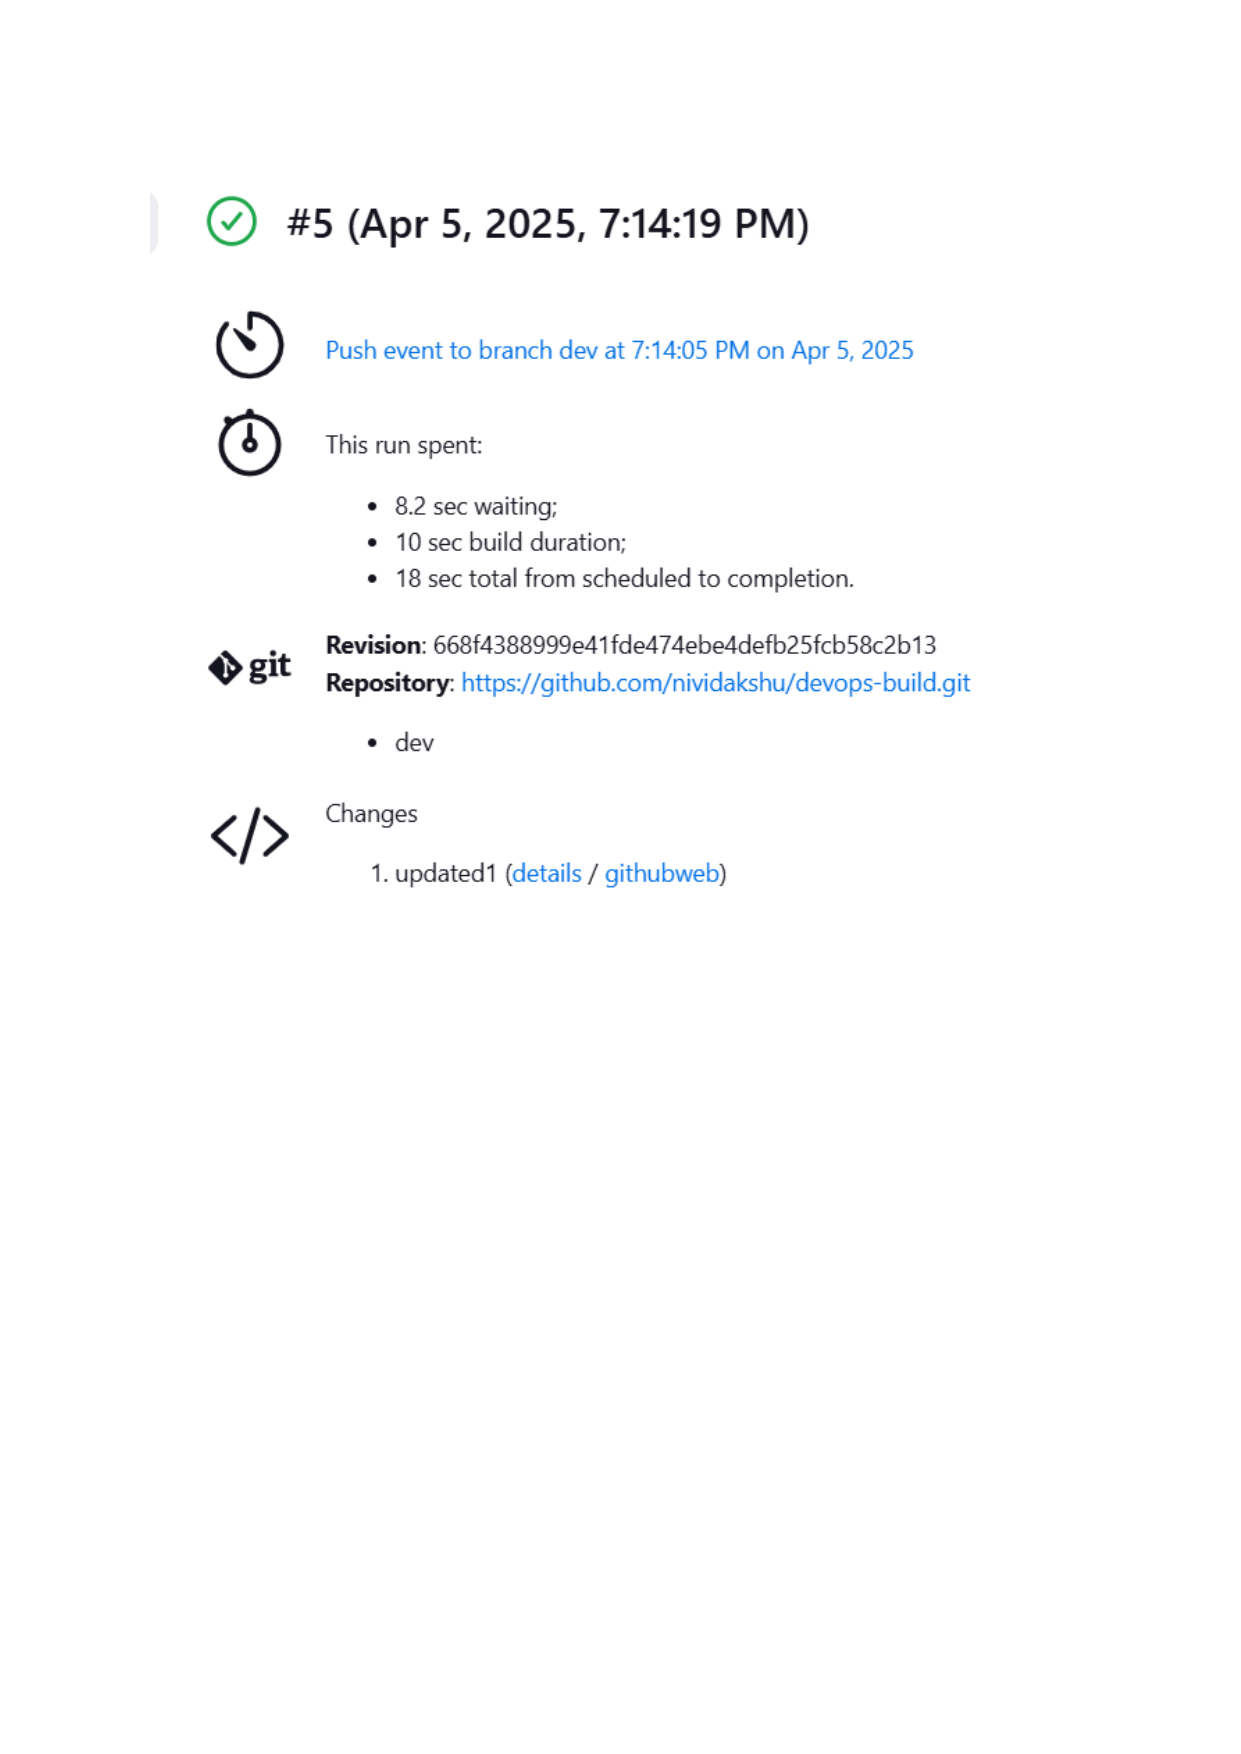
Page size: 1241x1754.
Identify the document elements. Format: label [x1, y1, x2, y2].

picture [150, 150, 1091, 978]
